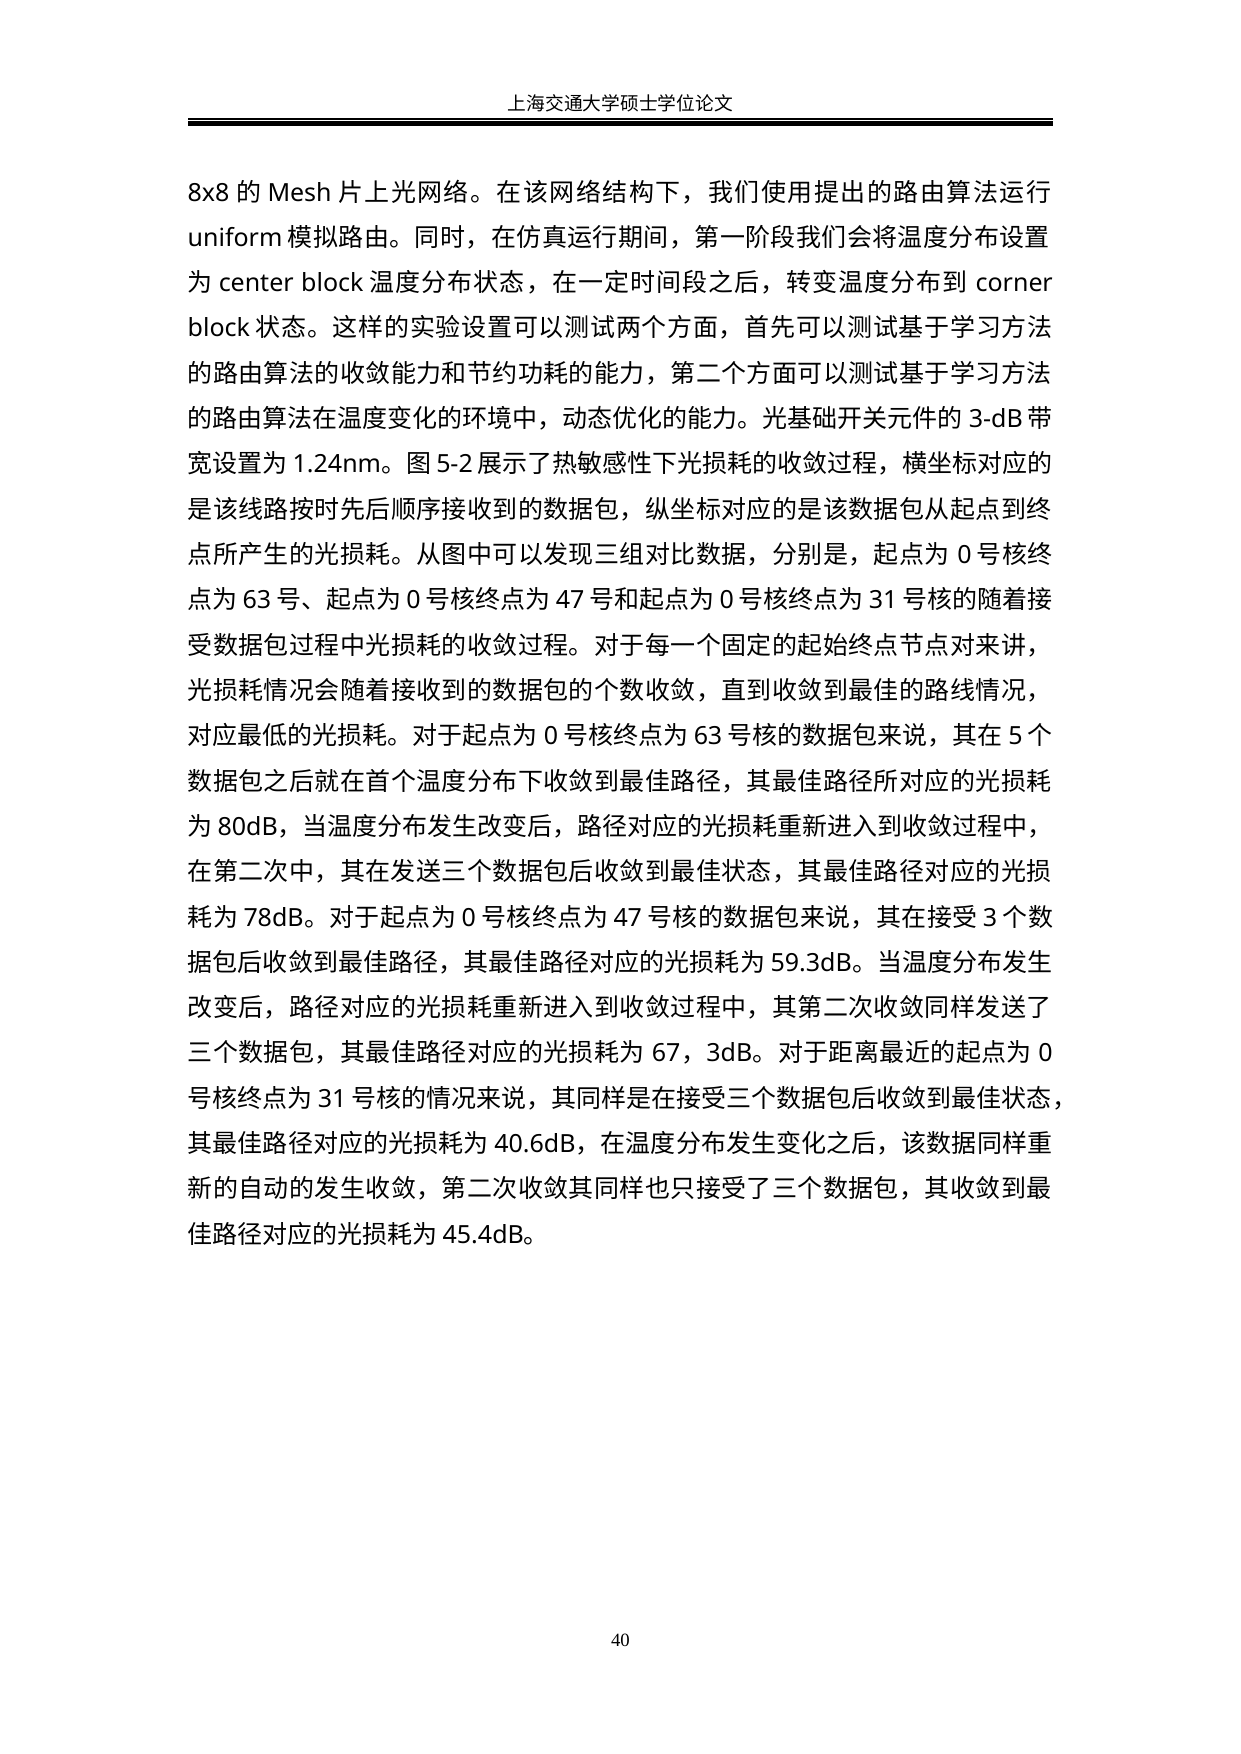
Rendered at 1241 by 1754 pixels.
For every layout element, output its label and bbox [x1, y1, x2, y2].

text [187, 172, 1053, 1250]
